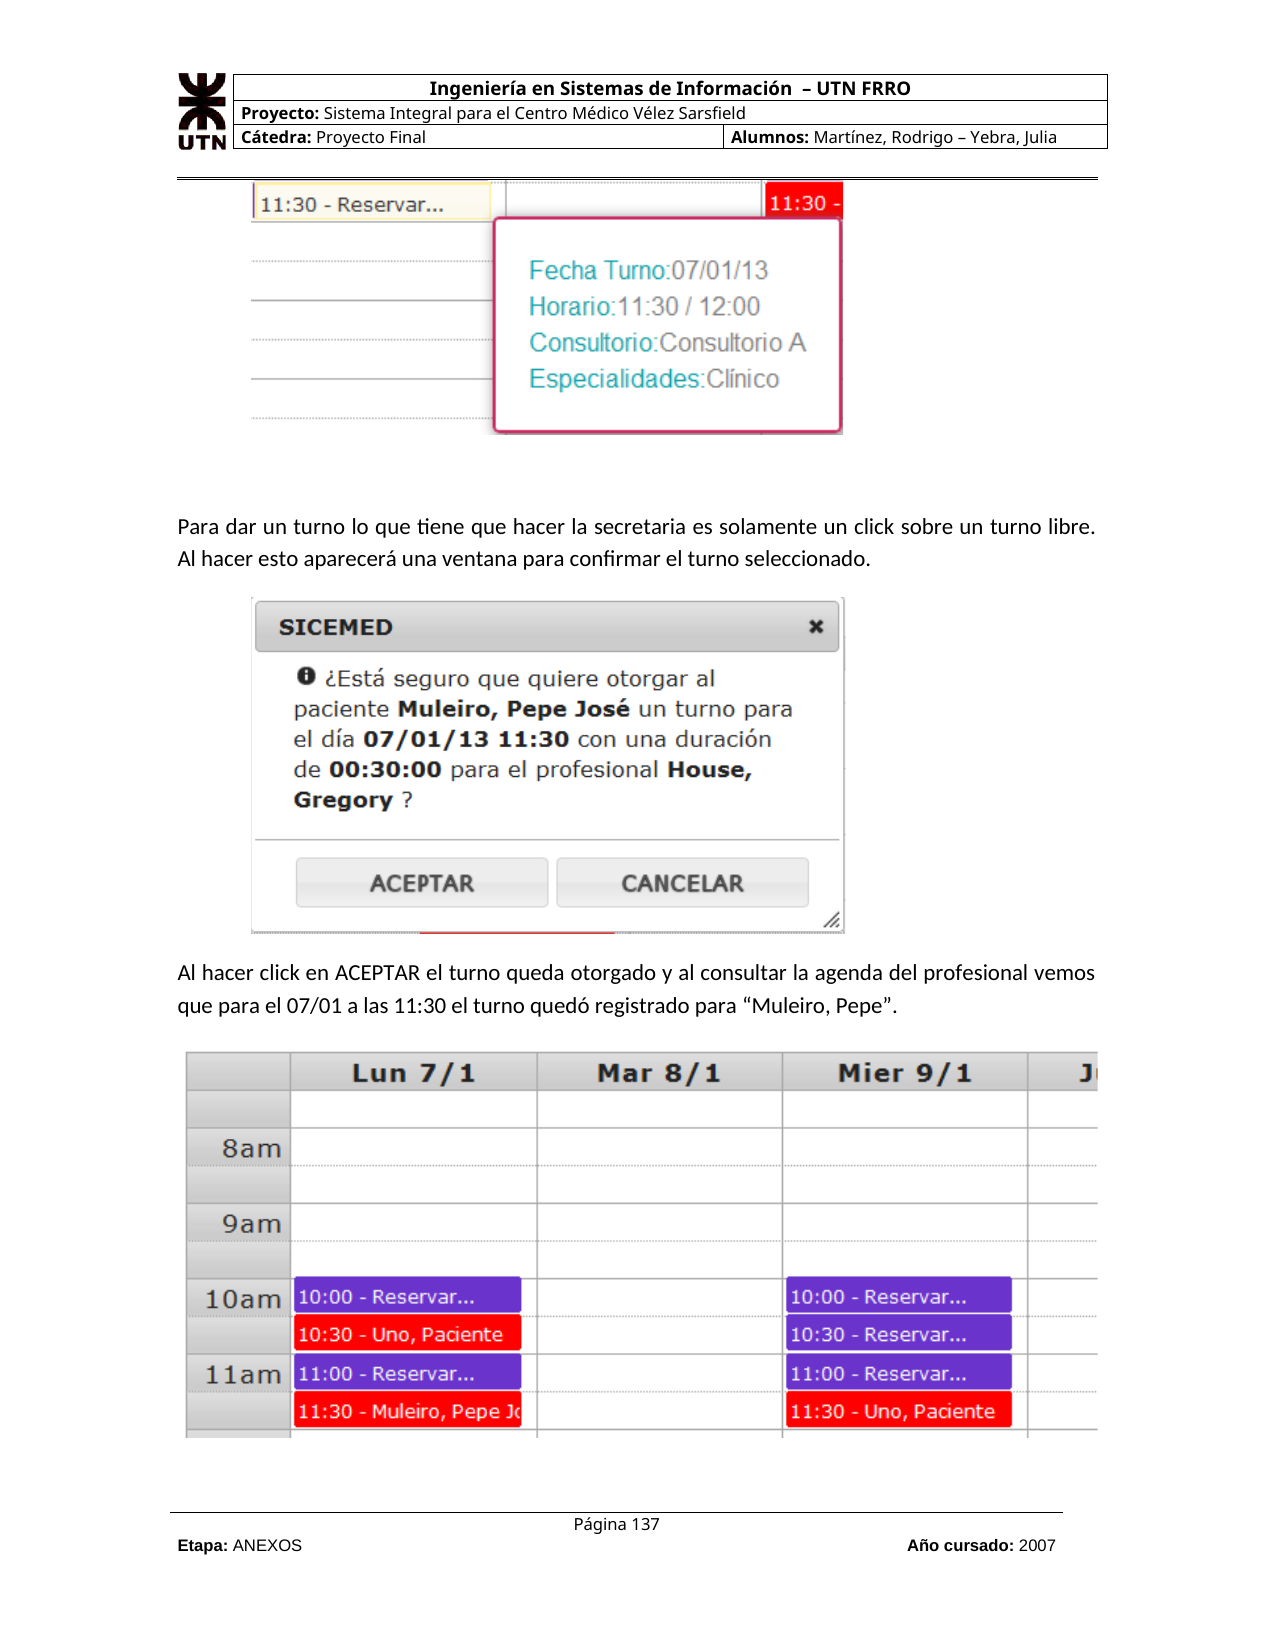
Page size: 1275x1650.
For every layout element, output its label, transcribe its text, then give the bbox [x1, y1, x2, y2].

picture [177, 73, 226, 150]
picture [177, 1043, 1098, 1438]
text Para dar un turno lo que tiene que hacer la secretaria es solamente un click sobre un turno libre. Al hacer esto aparecerá una ventana para confirmar el turno seleccionado. [177, 512, 1098, 573]
picture [251, 597, 846, 934]
picture [251, 180, 844, 435]
text Al hacer click en ACEPTAR el turno queda otorgado y al consultar la agenda del profesional vemos que para el 07/01 a las 11:30 el turno quedó registrado para “Muleiro, Pepe”. [177, 958, 1098, 1019]
